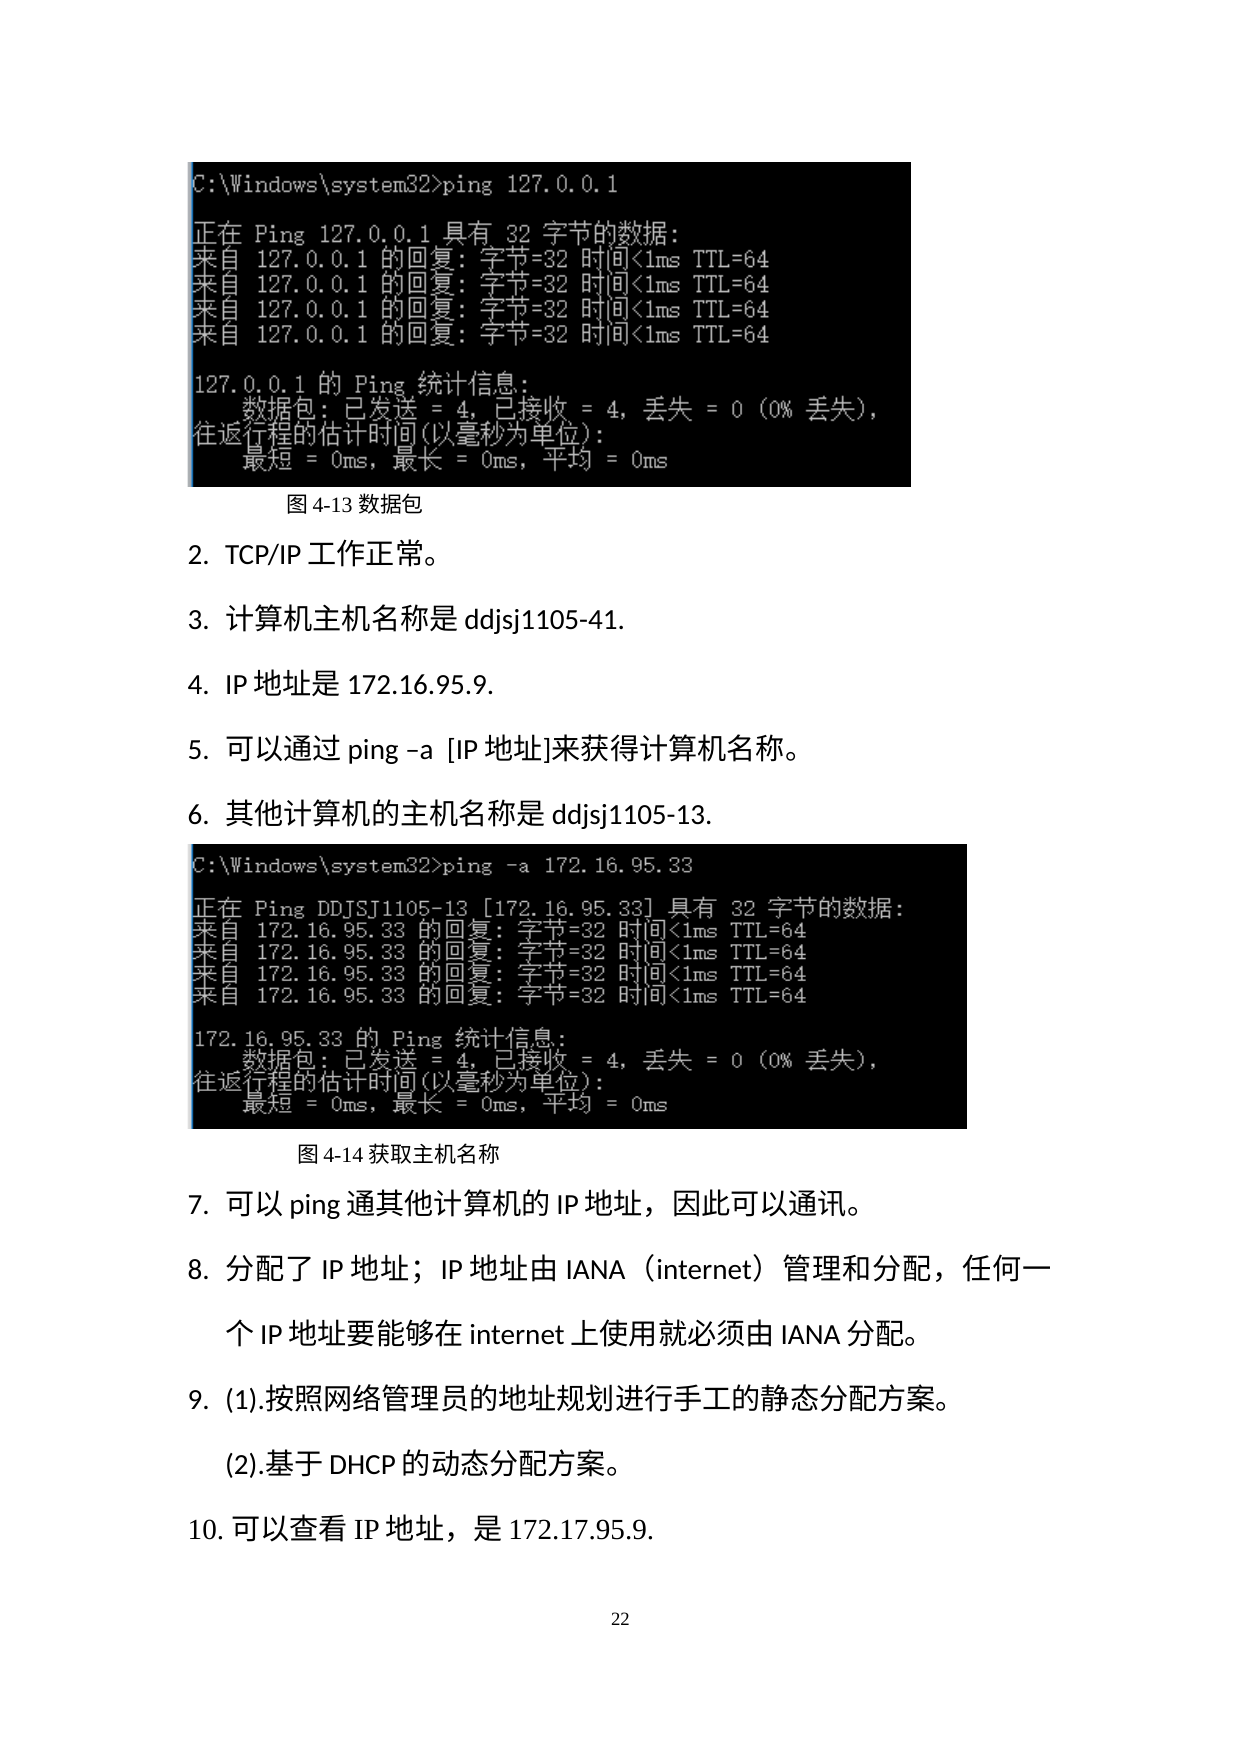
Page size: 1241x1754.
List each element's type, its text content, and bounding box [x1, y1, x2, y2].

list 其他计算机的主机名称是ddjsj1105-13. [187, 779, 1053, 844]
picture [187, 162, 911, 487]
list 可以ping通其他计算机的IP地址，因此可以通讯。 [187, 1169, 1053, 1234]
list 分配了IP地址；IP地址由IANA（internet）管理和分配，任何一个IP地址要能够在internet上使用就必须由IANA分配。 [187, 1234, 1053, 1364]
text 图4-14 获取主机名称 [187, 1137, 1053, 1169]
list IP地址是172.16.95.9. [187, 649, 1053, 714]
text 图4-13 数据包 [187, 487, 1053, 519]
picture [187, 844, 967, 1129]
list 计算机主机名称是ddjsj1105-41. [187, 584, 1053, 649]
list 可以通过ping –a [IP地址]来获得计算机名称。 [187, 714, 1053, 779]
text 10. 可以查看IP地址，是172.17.95.9. [187, 1494, 1053, 1559]
list TCP/IP工作正常。 [187, 519, 1053, 584]
list (1).按照网络管理员的地址规划进行手工的静态分配方案。 [187, 1364, 1053, 1429]
list (2).基于DHCP的动态分配方案。 [225, 1429, 1053, 1494]
